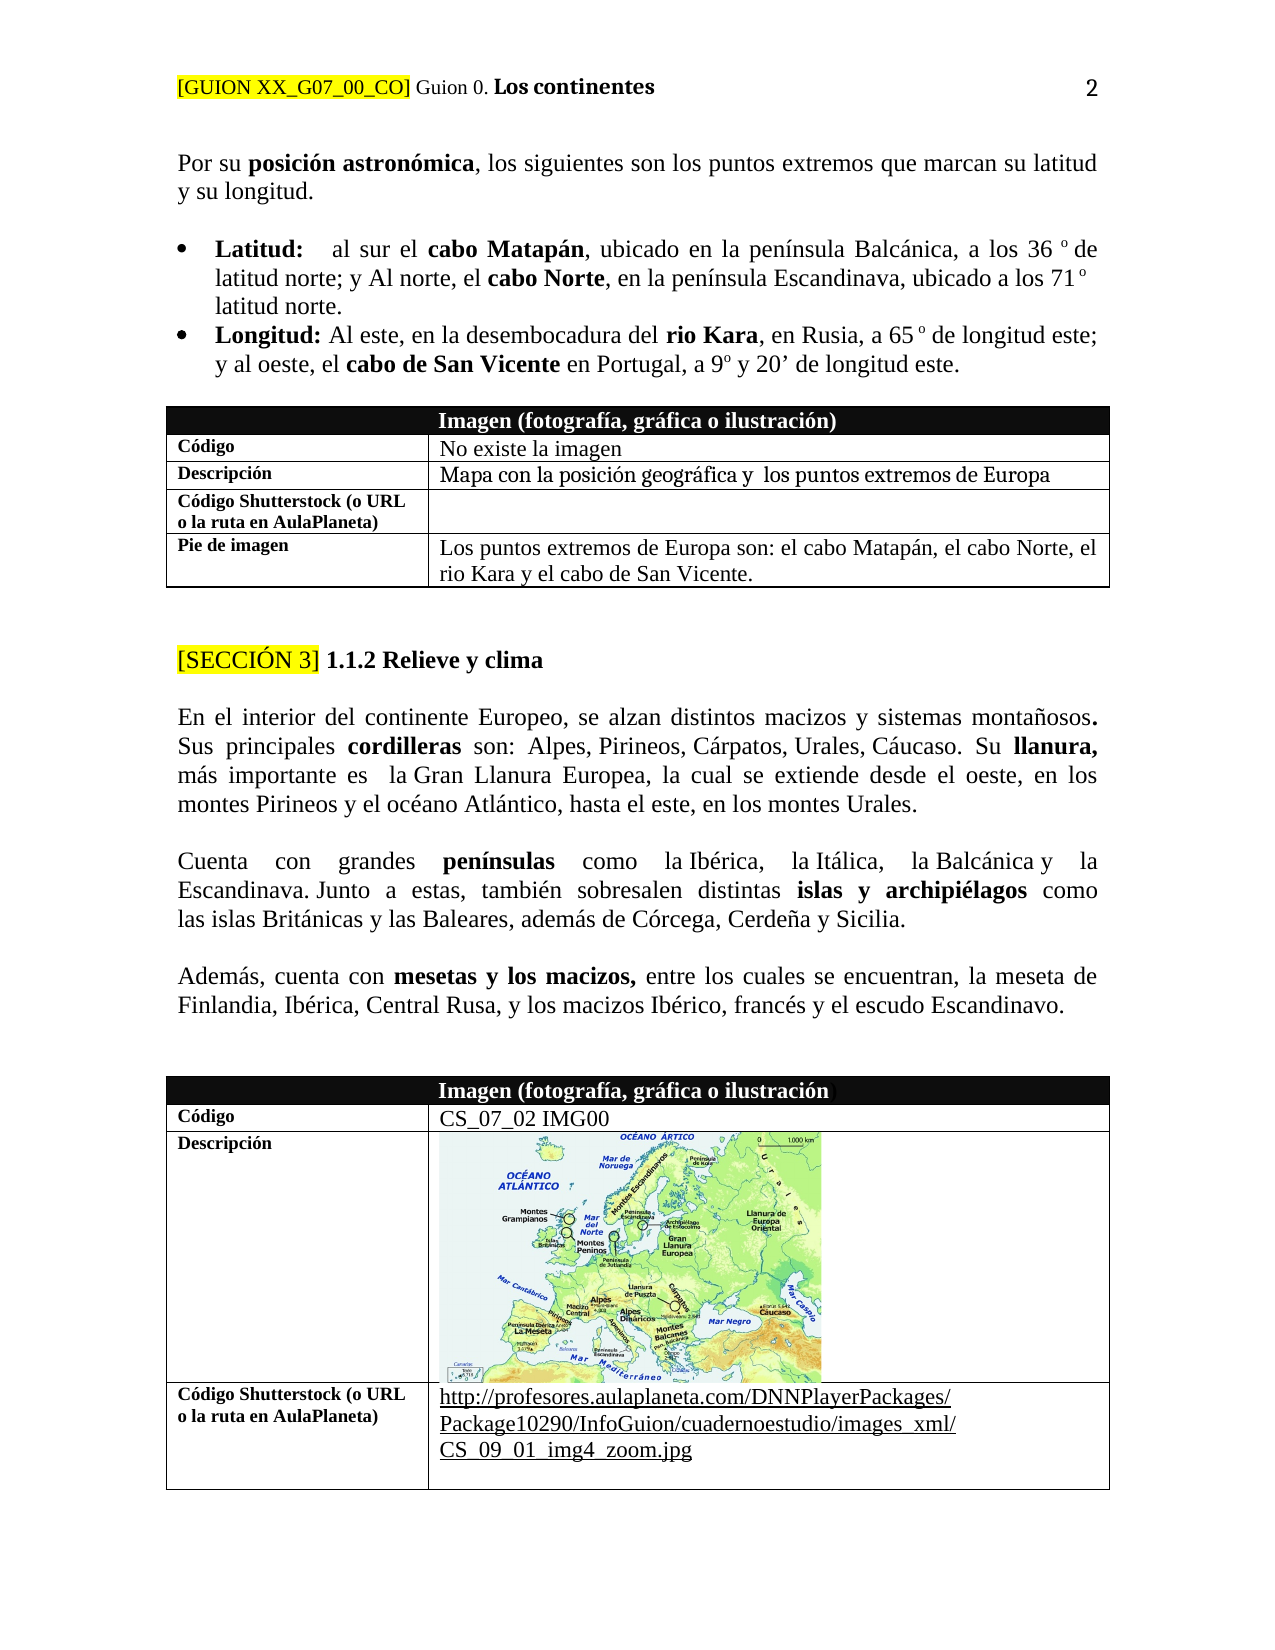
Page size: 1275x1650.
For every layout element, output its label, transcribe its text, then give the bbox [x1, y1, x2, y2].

table_cell CS_07_02 IMG00 [429, 1105, 1109, 1131]
text Cuenta con grandes penínsulas como la Ibérica, la Itálica, la Balcánica y la Escandinava. Junto a estas, también sobresalen distintas islas y archipiélagos como las islas Británicas y las Baleares, además de Córcega, Cerdeña y Sicilia. [177, 846, 1098, 932]
table_cell Pie de imagen [167, 534, 428, 586]
table_cell [429, 1132, 439, 1382]
text Por su posición astronómica, los siguientes son los puntos extremos que marcan su latitud y su longitud. [177, 148, 1098, 205]
table_cell No existe la imagen [429, 435, 1109, 461]
text En el interior del continente Europeo, se alzan distintos macizos y sistemas montañosos. Sus principales cordilleras son: Alpes, Pirineos, Cárpatos, Urales, Cáucaso. Su llanura, más importante es la Gran Llanura Europea, la cual se extiende desde el oeste, en los montes Pirineos y el océano Atlántico, hasta el este, en los montes Urales. [177, 702, 1098, 817]
table_header Imagen (fotografía, gráfica o ilustración) [167, 1077, 1109, 1104]
table_cell Mapa con la posición geográfica y los puntos extremos de Europa [429, 462, 1109, 488]
list Latitud: al sur el cabo Matapán, ubicado en la península Balcánica, a los 36 o de latitud norte; y Al norte, el cabo Norte, en la península Escandinava, ubicado a los 71 o latitud norte. [177, 234, 1098, 320]
table_cell Código Shutterstock (o URL o la ruta en AulaPlaneta) [167, 490, 428, 533]
table_cell Descripción [167, 462, 428, 488]
table_cell Código [167, 435, 428, 461]
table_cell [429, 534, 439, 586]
table_cell [822, 1132, 1109, 1382]
table_cell Código Shutterstock (o URL o la ruta en AulaPlaneta) [167, 1383, 428, 1489]
table_cell [429, 490, 1109, 533]
list Longitud: Al este, en la desembocadura del rio Kara, en Rusia, a 65 o de longitud este; y al oeste, el cabo de San Vicente en Portugal, a 9o y 20’ de longitud este. [177, 320, 1098, 378]
table_header Imagen (fotografía, gráfica o ilustración) [167, 408, 1109, 434]
text Además, cuenta con mesetas y los macizos, entre los cuales se encuentran, la meseta de Finlandia, Ibérica, Central Rusa, y los macizos Ibérico, francés y el escudo Escandinavo. [177, 961, 1098, 1019]
picture [439, 1132, 822, 1383]
table_cell Descripción [167, 1132, 428, 1382]
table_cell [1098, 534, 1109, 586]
table_cell Código [167, 1105, 428, 1131]
text [SECCIÓN 3] 1.1.2 Relieve y clima [319, 645, 1098, 674]
table_cell http://profesores.aulaplaneta.com/DNNPlayerPackages/Package10290/InfoGuion/cuadernoestudio/images_xml/CS_09_01_img4_zoom.jpg [429, 1383, 1109, 1489]
